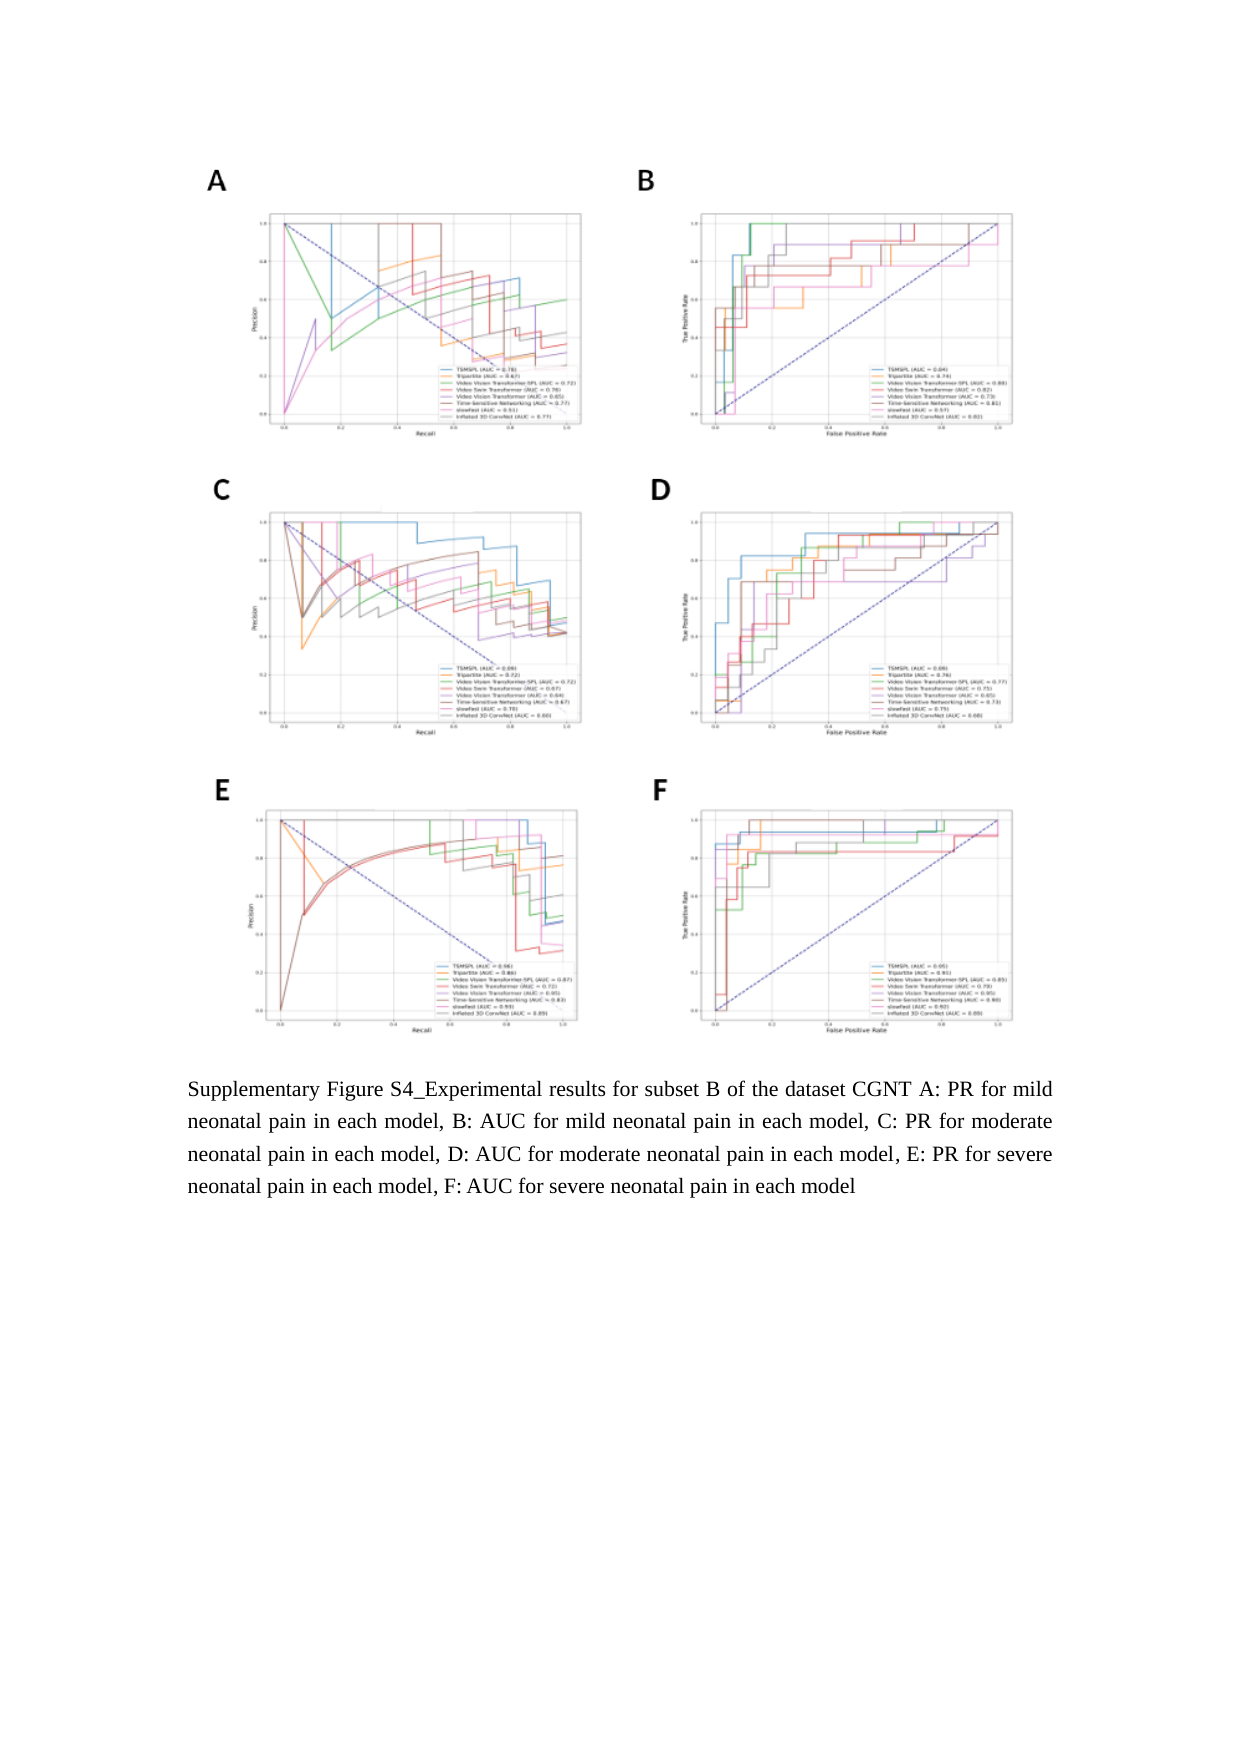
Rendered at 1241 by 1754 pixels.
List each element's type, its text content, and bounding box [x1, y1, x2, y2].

text Supplementary Figure S4_Experimental results for subset B of the dataset CGNT A: PR for mild neonatal pain in each model, B: AUC for mild neonatal pain in each model, C: PR for moderate neonatal pain in each model, D: AUC for moderate neonatal pain in each model, E: PR for severe neonatal pain in each model, F: AUC for severe neonatal pain in each model [187, 1072, 1053, 1202]
